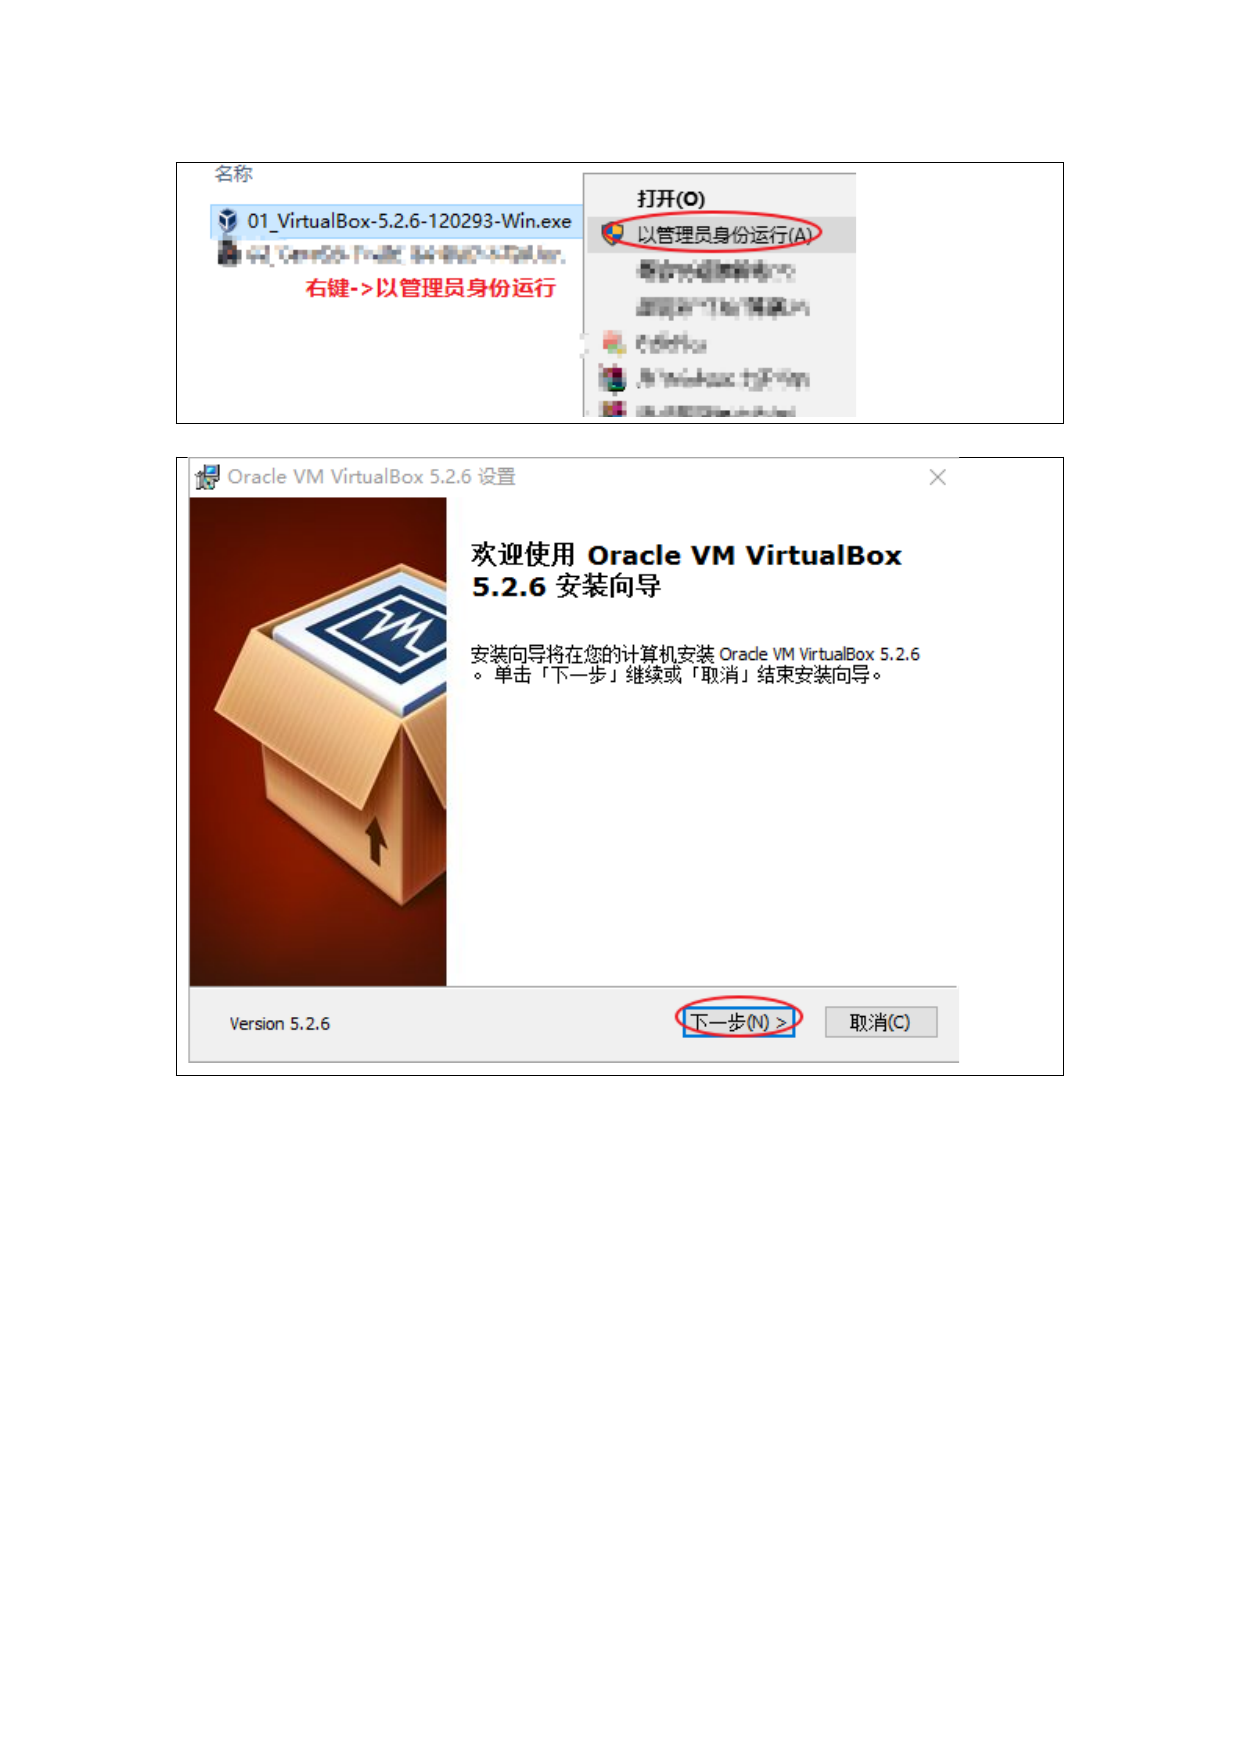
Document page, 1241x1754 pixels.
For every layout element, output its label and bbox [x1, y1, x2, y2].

picture [187, 457, 960, 1063]
table_header [177, 458, 1063, 1075]
picture [187, 163, 857, 417]
table_header [177, 163, 1063, 423]
